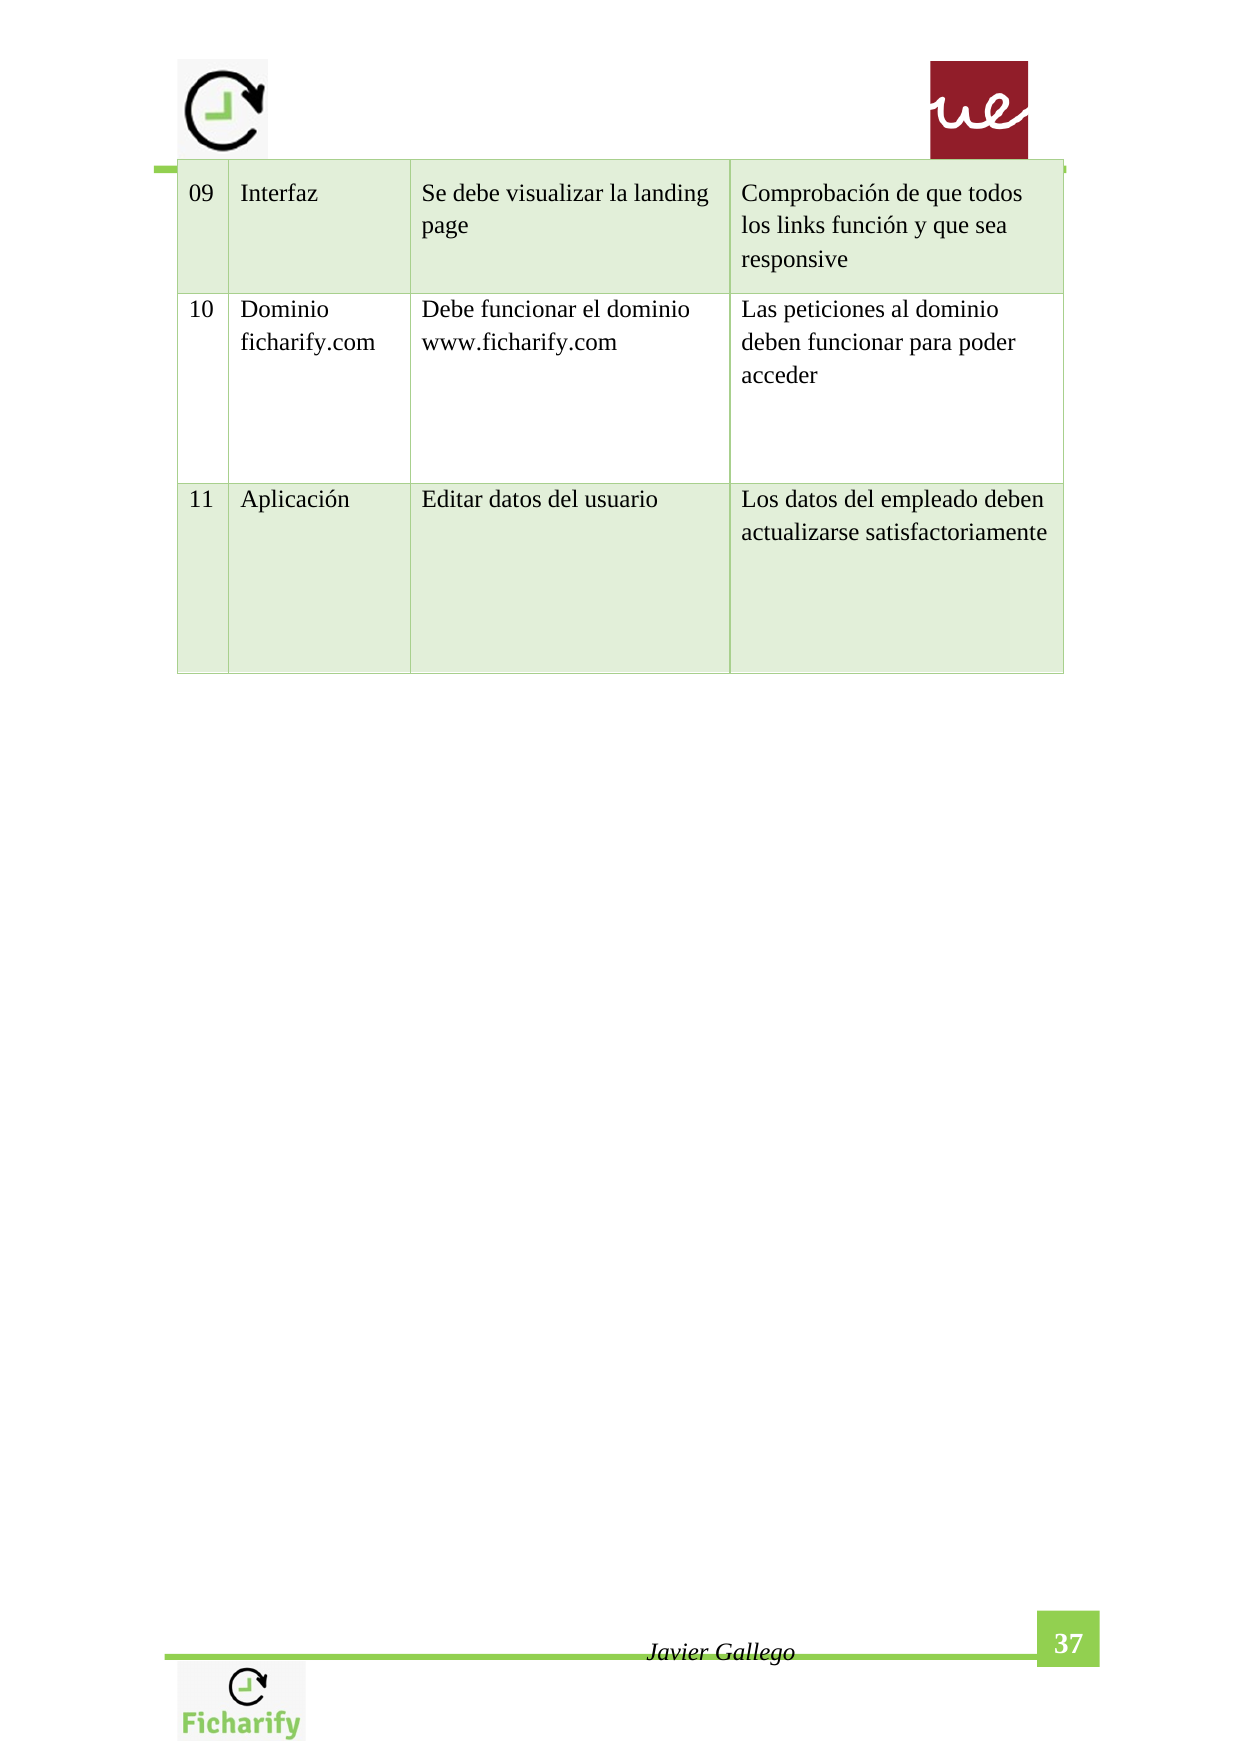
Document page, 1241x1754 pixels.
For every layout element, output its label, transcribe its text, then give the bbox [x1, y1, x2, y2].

table_cell Las peticiones al dominio deben funcionar para poder acceder [731, 294, 1063, 483]
table_cell 11 [178, 484, 228, 672]
picture [177, 59, 268, 159]
table_cell 09 [178, 160, 228, 293]
table_cell Se debe visualizar la landing page [411, 160, 729, 293]
table_cell Aplicación [229, 484, 410, 672]
picture [177, 1661, 306, 1741]
table_cell Interfaz [229, 160, 410, 293]
table_cell Dominio ficharify.com [229, 294, 410, 483]
table_cell Los datos del empleado deben actualizarse satisfactoriamente [731, 484, 1063, 672]
table_cell 10 [178, 294, 228, 483]
picture [930, 61, 1029, 159]
table_cell Comprobación de que todos los links función y que sea responsive [731, 160, 1063, 293]
table_cell Debe funcionar el dominio www.ficharify.com [411, 294, 729, 483]
table_cell Editar datos del usuario [411, 484, 729, 672]
